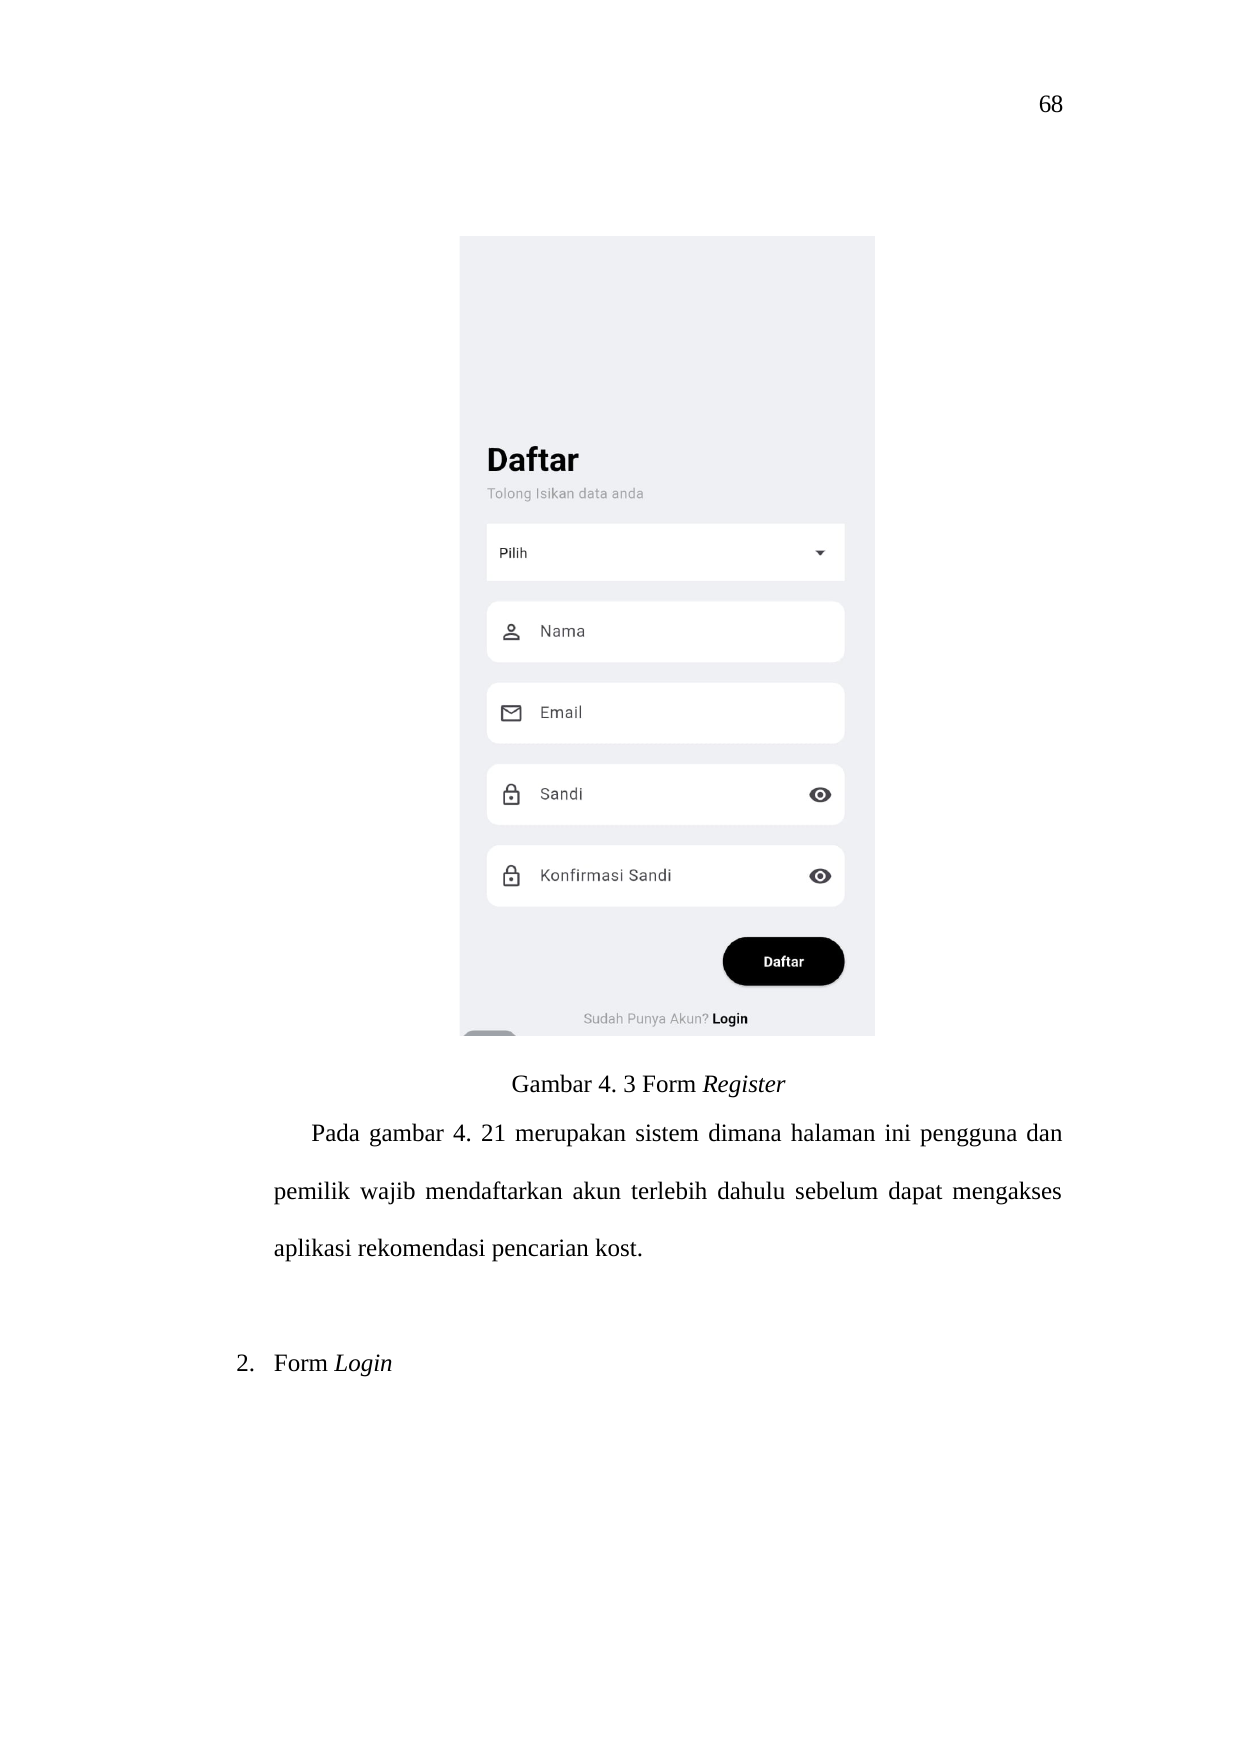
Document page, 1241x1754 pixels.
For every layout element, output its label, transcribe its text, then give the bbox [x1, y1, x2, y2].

list Form Login [236, 1348, 1063, 1377]
picture [459, 236, 875, 1036]
list Pada gambar 4. 21 merupakan sistem dimana halaman ini pengguna dan pemilik wajib mendaftarkan akun terlebih dahulu sebelum dapat mengakses aplikasi rekomendasi pencarian kost. [274, 1118, 1063, 1262]
text Gambar 4. 3 Form Register [236, 1069, 1063, 1098]
